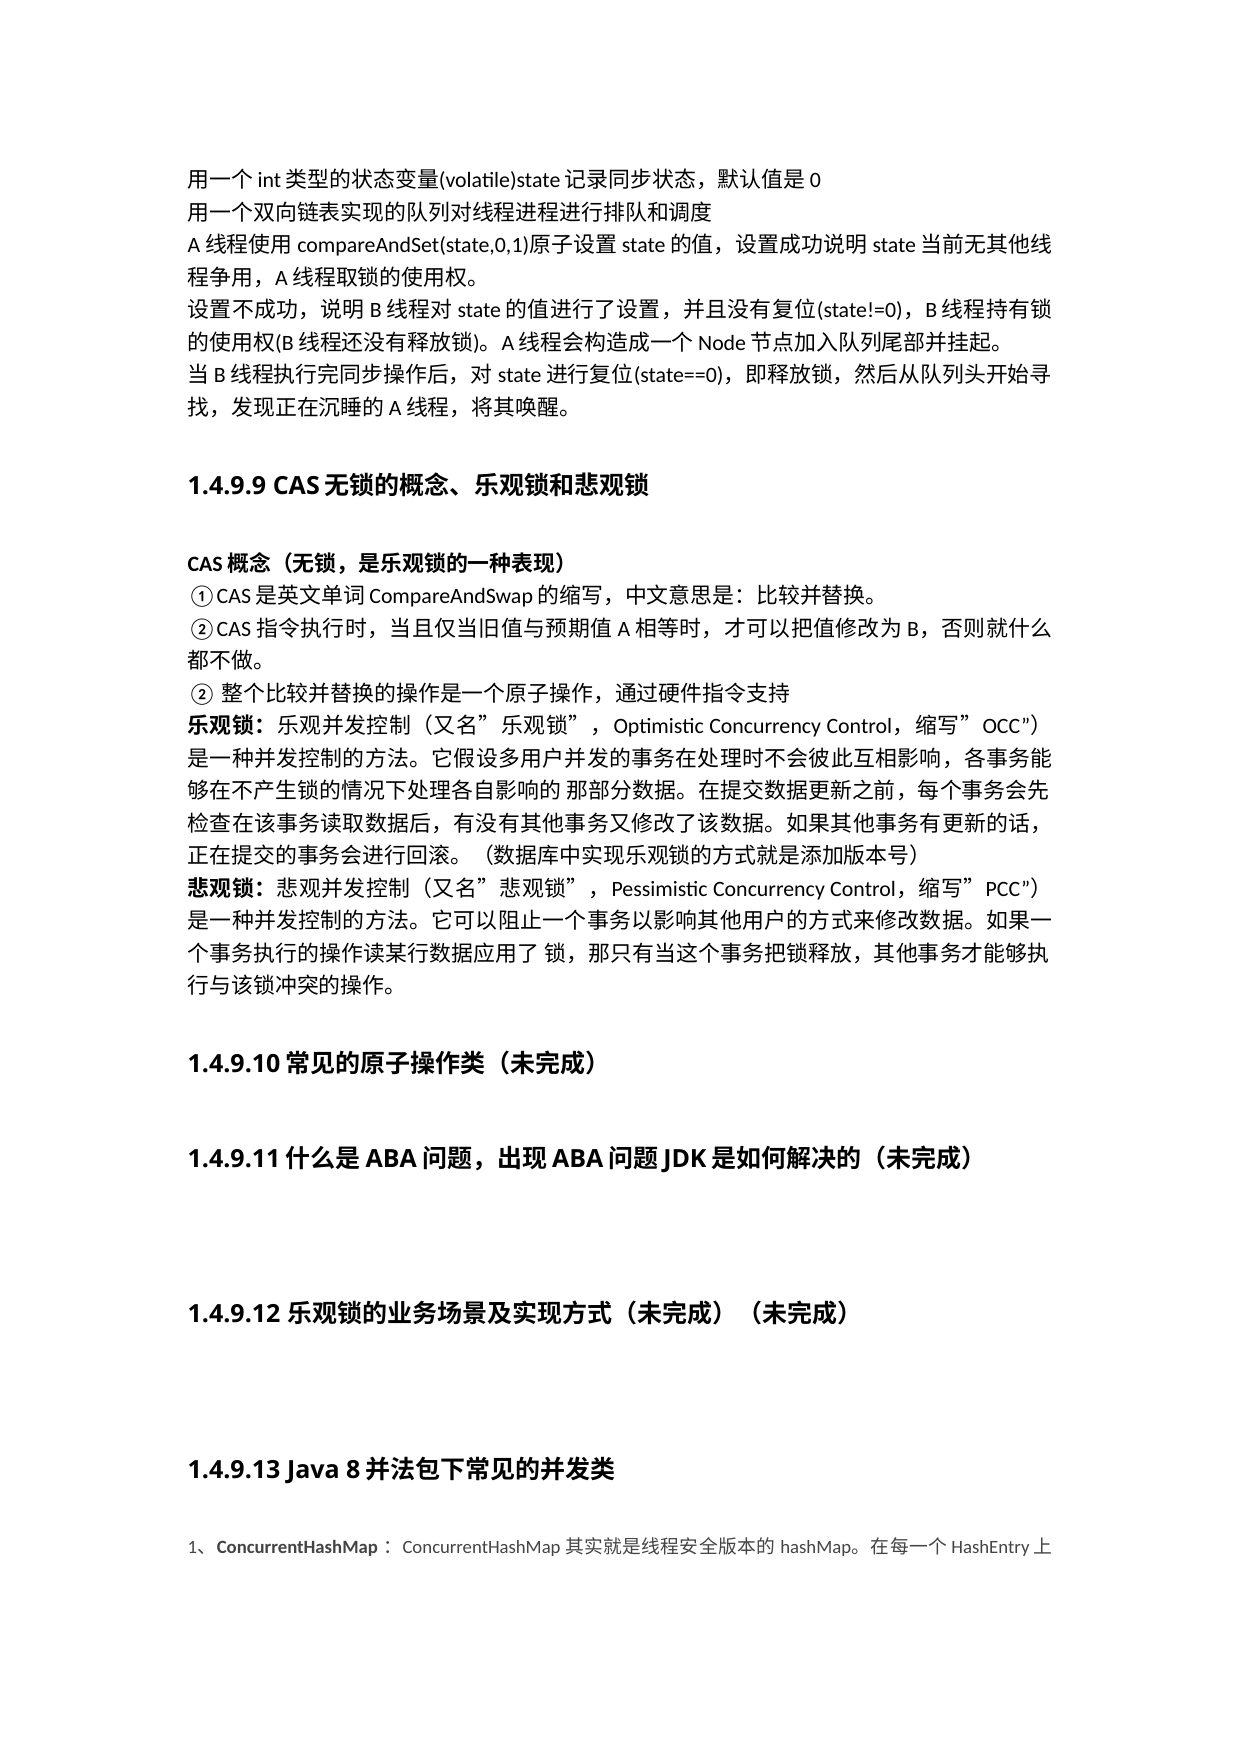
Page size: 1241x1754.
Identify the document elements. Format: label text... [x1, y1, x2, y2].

text ①CAS是英文单词CompareAndSwap的缩写，中文意思是：比较并替换。 [187, 578, 1053, 610]
text 悲观锁：悲观并发控制（又名”悲观锁”，Pessimistic Concurrency Control，缩写”PCC”）是一种并发控制的方法。它可以阻止一个事务以影响其他用户的方式来修改数据。如果一个事务执行的操作读某行数据应用了 锁，那只有当这个事务把锁释放，其他事务才能够执行与该锁冲突的操作。 [187, 870, 1053, 1000]
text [187, 1529, 1053, 1562]
text A线程使用compareAndSet(state,0,1)原子设置state的值，设置成功说明state当前无其他线程争用，A线程取锁的使用权。 [187, 227, 1053, 292]
text 乐观锁：乐观并发控制（又名”乐观锁”，Optimistic Concurrency Control，缩写”OCC”）是一种并发控制的方法。它假设多用户并发的事务在处理时不会彼此互相影响，各事务能够在不产生锁的情况下处理各自影响的 那部分数据。在提交数据更新之前，每个事务会先检查在该事务读取数据后，有没有其他事务又修改了该数据。如果其他事务有更新的话，正在提交的事务会进行回滚。（数据库中实现乐观锁的方式就是添加版本号） [187, 708, 1053, 870]
subtitle 1.4.9.13 Java 8并法包下常见的并发类 [187, 1435, 1053, 1500]
text 当B线程执行完同步操作后，对state进行复位(state==0)，即释放锁，然后从队列头开始寻找，发现正在沉睡的A线程，将其唤醒。 [187, 357, 1053, 422]
text ②CAS指令执行时，当且仅当旧值与预期值A相等时，才可以把值修改为B，否则就什么都不做。 [187, 610, 1053, 675]
subtitle 1.4.9.11什么是ABA问题，出现ABA问题JDK是如何解决的（未完成） [187, 1124, 1053, 1189]
subtitle 1.4.9.12 乐观锁的业务场景及实现方式（未完成）（未完成） [187, 1279, 1053, 1344]
text 用一个双向链表实现的队列对线程进程进行排队和调度 [187, 194, 1053, 227]
text 用一个int类型的状态变量(volatile)state记录同步状态，默认值是0 [187, 162, 1053, 194]
text 设置不成功，说明B线程对state的值进行了设置，并且没有复位(state!=0)，B线程持有锁的使用权(B线程还没有释放锁)。A线程会构造成一个Node节点加入队列尾部并挂起。 [187, 292, 1053, 357]
text CAS概念（无锁，是乐观锁的一种表现） [187, 545, 1053, 578]
subtitle 1.4.9.10常见的原子操作类（未完成） [187, 1029, 1053, 1094]
subtitle 1.4.9.9 CAS无锁的概念、乐观锁和悲观锁 [187, 451, 1053, 516]
text ②整个比较并替换的操作是一个原子操作，通过硬件指令支持 [187, 675, 1053, 708]
